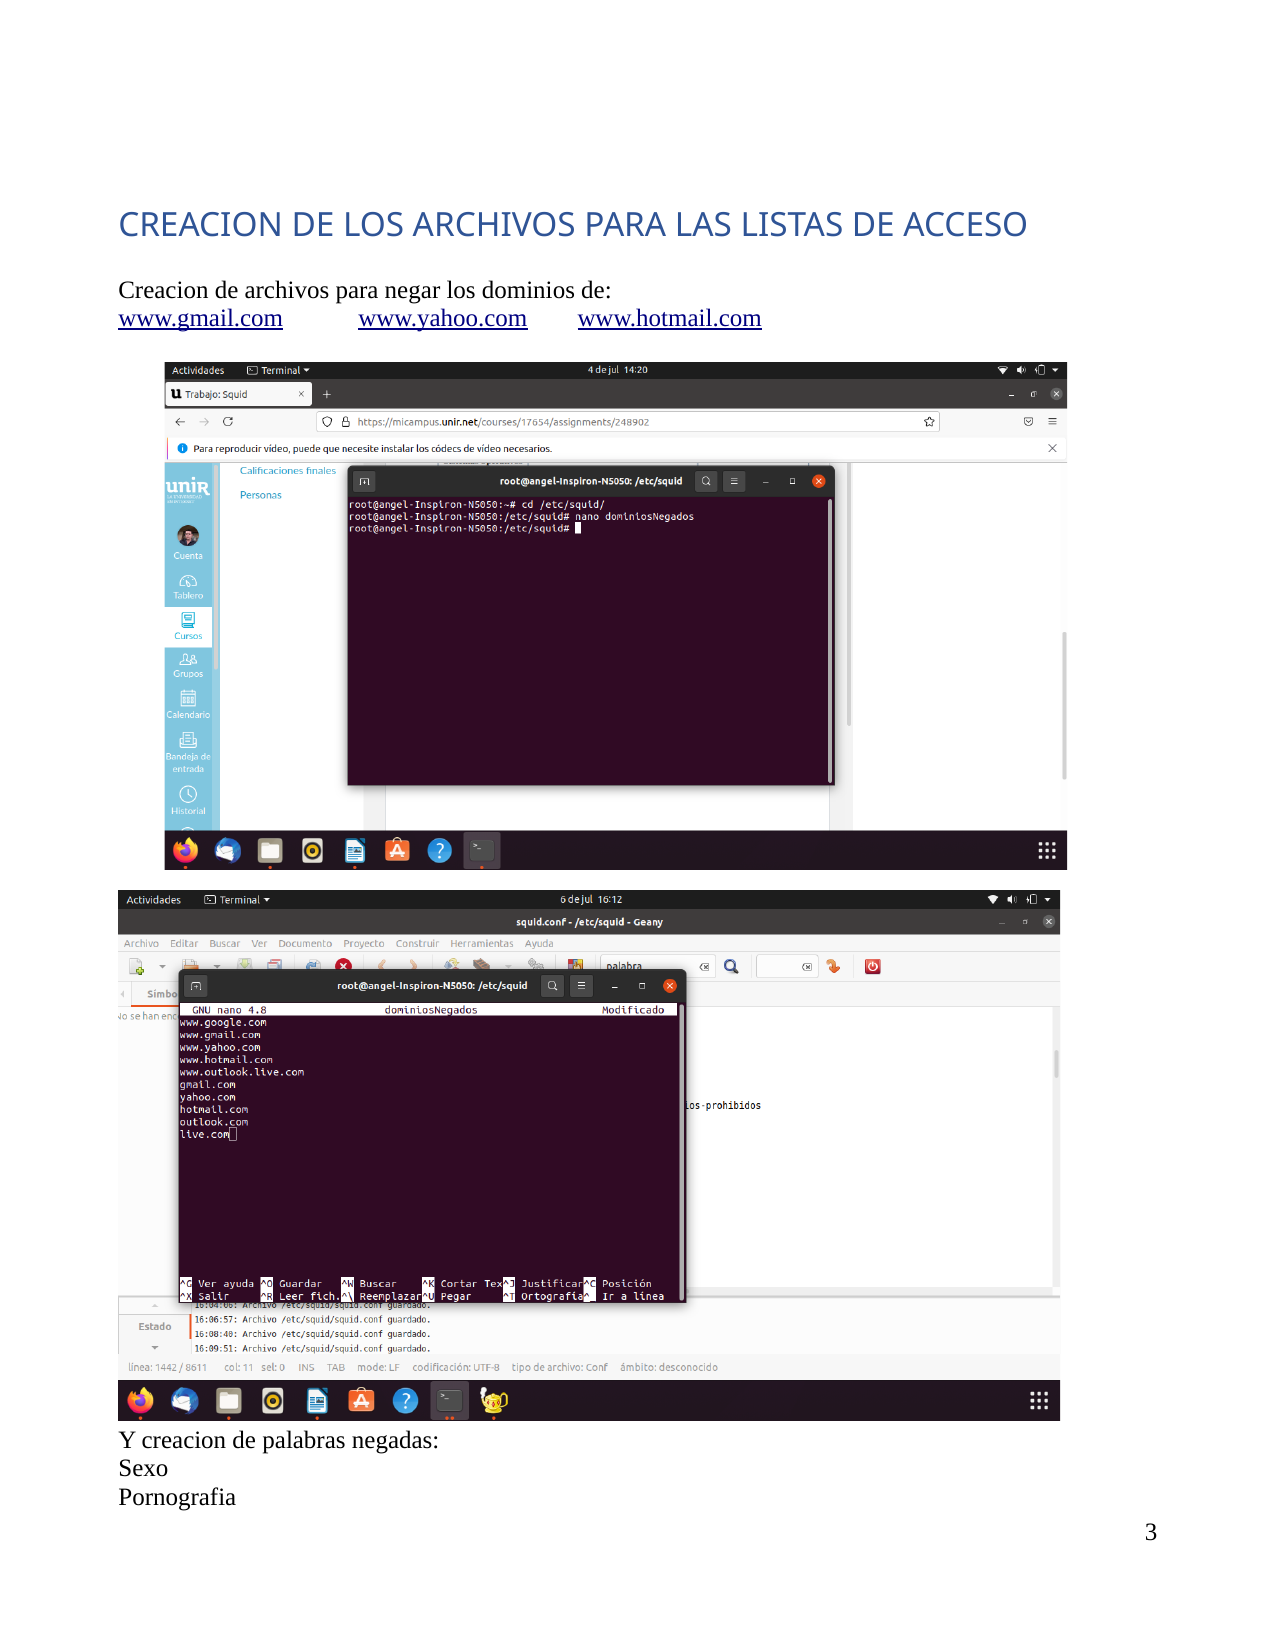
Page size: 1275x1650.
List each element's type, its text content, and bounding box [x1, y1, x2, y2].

text Creacion de archivos para negar los dominios de: [118, 275, 1157, 303]
text Y creacion de palabras negadas: [118, 1425, 1157, 1453]
text Sexo [118, 1453, 1157, 1482]
text www.gmail.com www.yahoo.com www.hotmail.com [118, 303, 1157, 332]
subtitle CREACION DE LOS ARCHIVOS PARA LAS LISTAS DE ACCESO [118, 201, 1157, 246]
text Pornografia [118, 1482, 1157, 1511]
picture [118, 890, 1061, 1421]
picture [164, 362, 1068, 870]
